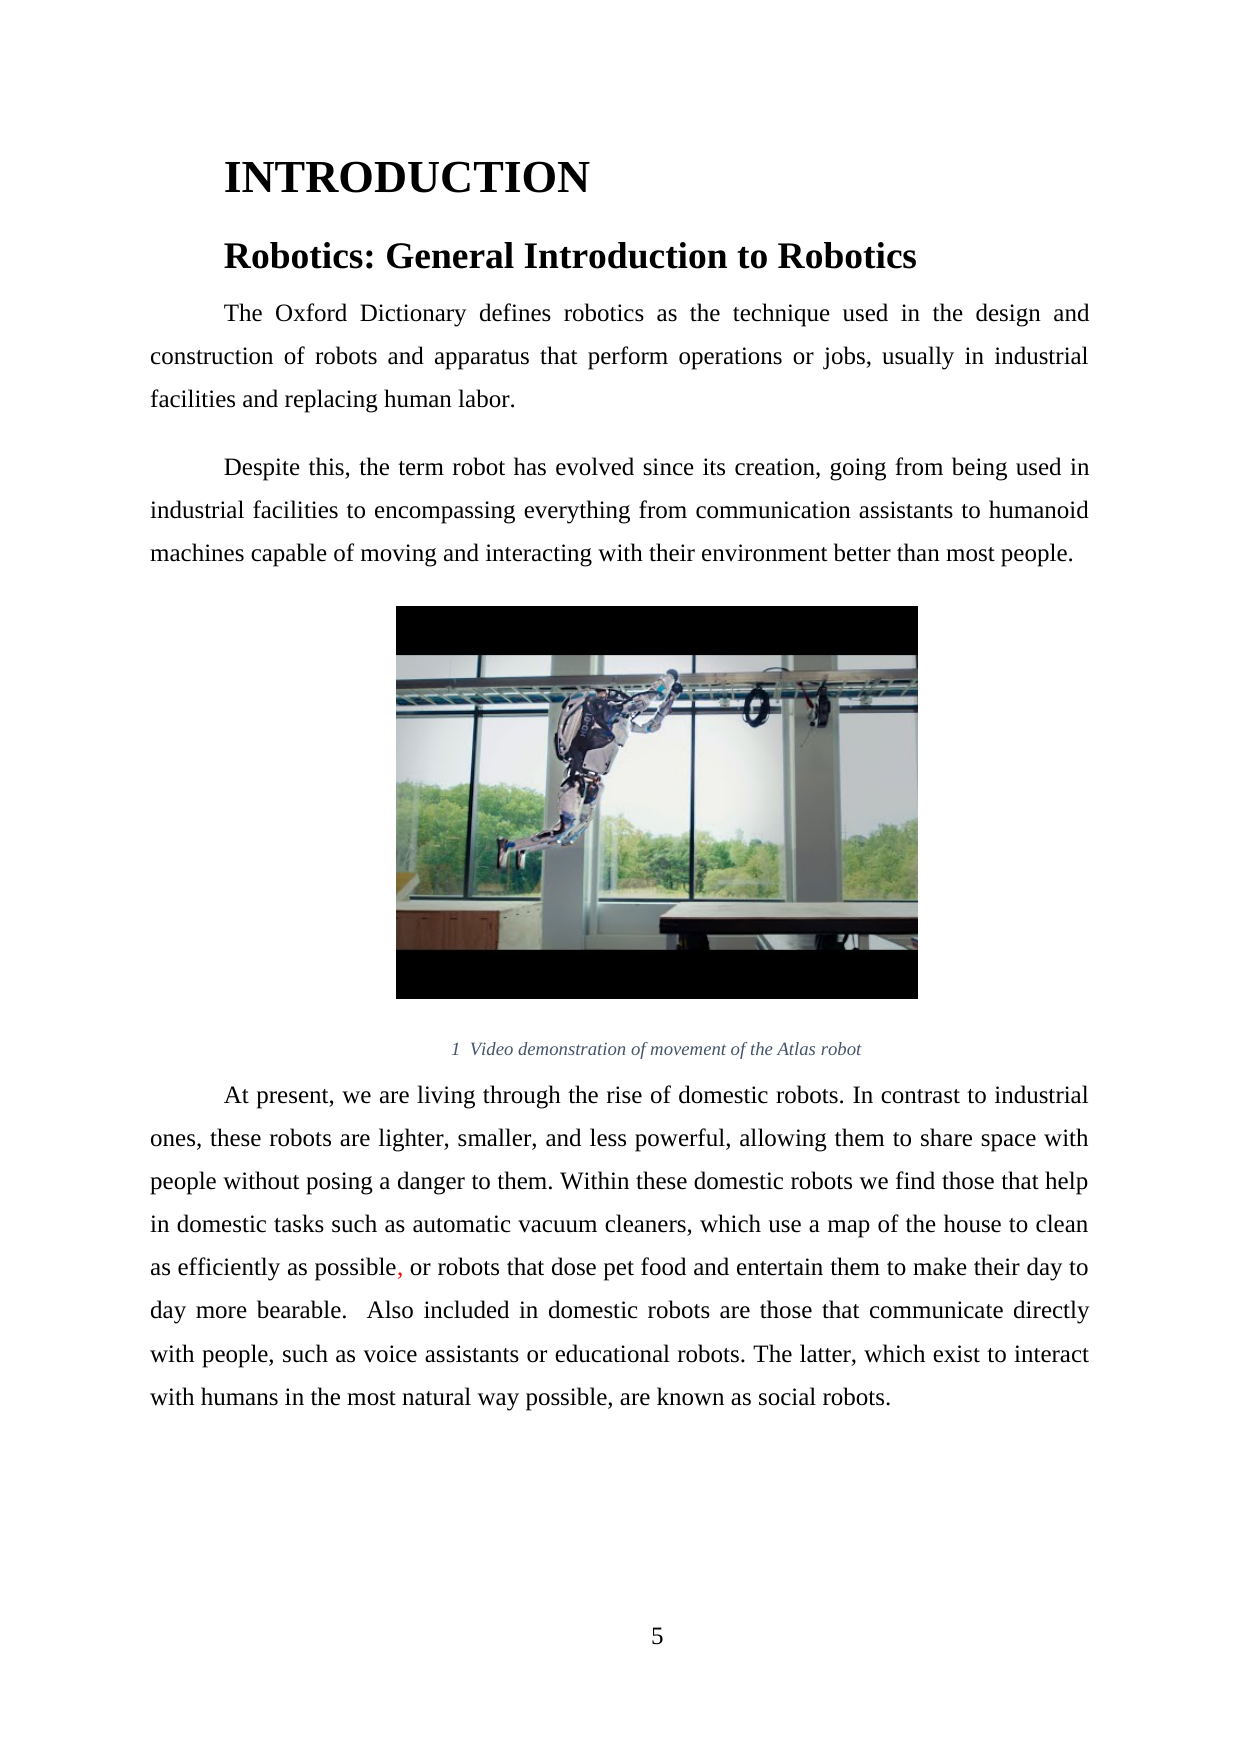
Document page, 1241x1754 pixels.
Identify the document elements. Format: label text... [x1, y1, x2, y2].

subtitle Introduction [150, 150, 1090, 203]
text 1 Video demonstration of movement of the Atlas robot [150, 1037, 1090, 1059]
text Despite this, the term robot has evolved since its creation, going from being used in industrial facilities to encompassing everything from communication assistants to humanoid machines capable of moving and interacting with their environment better than most people. [150, 452, 1090, 567]
text At present, we are living through the rise of domestic robots. In contrast to industrial ones, these robots are lighter, smaller, and less powerful, allowing them to share space with people without posing a danger to them. Within these domestic robots we find those that help in domestic tasks such as automatic vacuum cleaners, which use a map of the house to clean as efficiently as possible, or robots that dose pet food and entertain them to make their day to day more bearable. Also included in domestic robots are those that communicate directly with people, such as voice assistants or educational robots. The latter, which exist to interact with humans in the most natural way possible, are known as social robots. [150, 1080, 1090, 1411]
picture [396, 606, 918, 999]
subtitle Robotics: General Introduction to Robotics [150, 233, 1090, 276]
text The Oxford Dictionary defines robotics as the technique used in the design and construction of robots and apparatus that perform operations or jobs, usually in industrial facilities and replacing human labor. [150, 298, 1090, 413]
